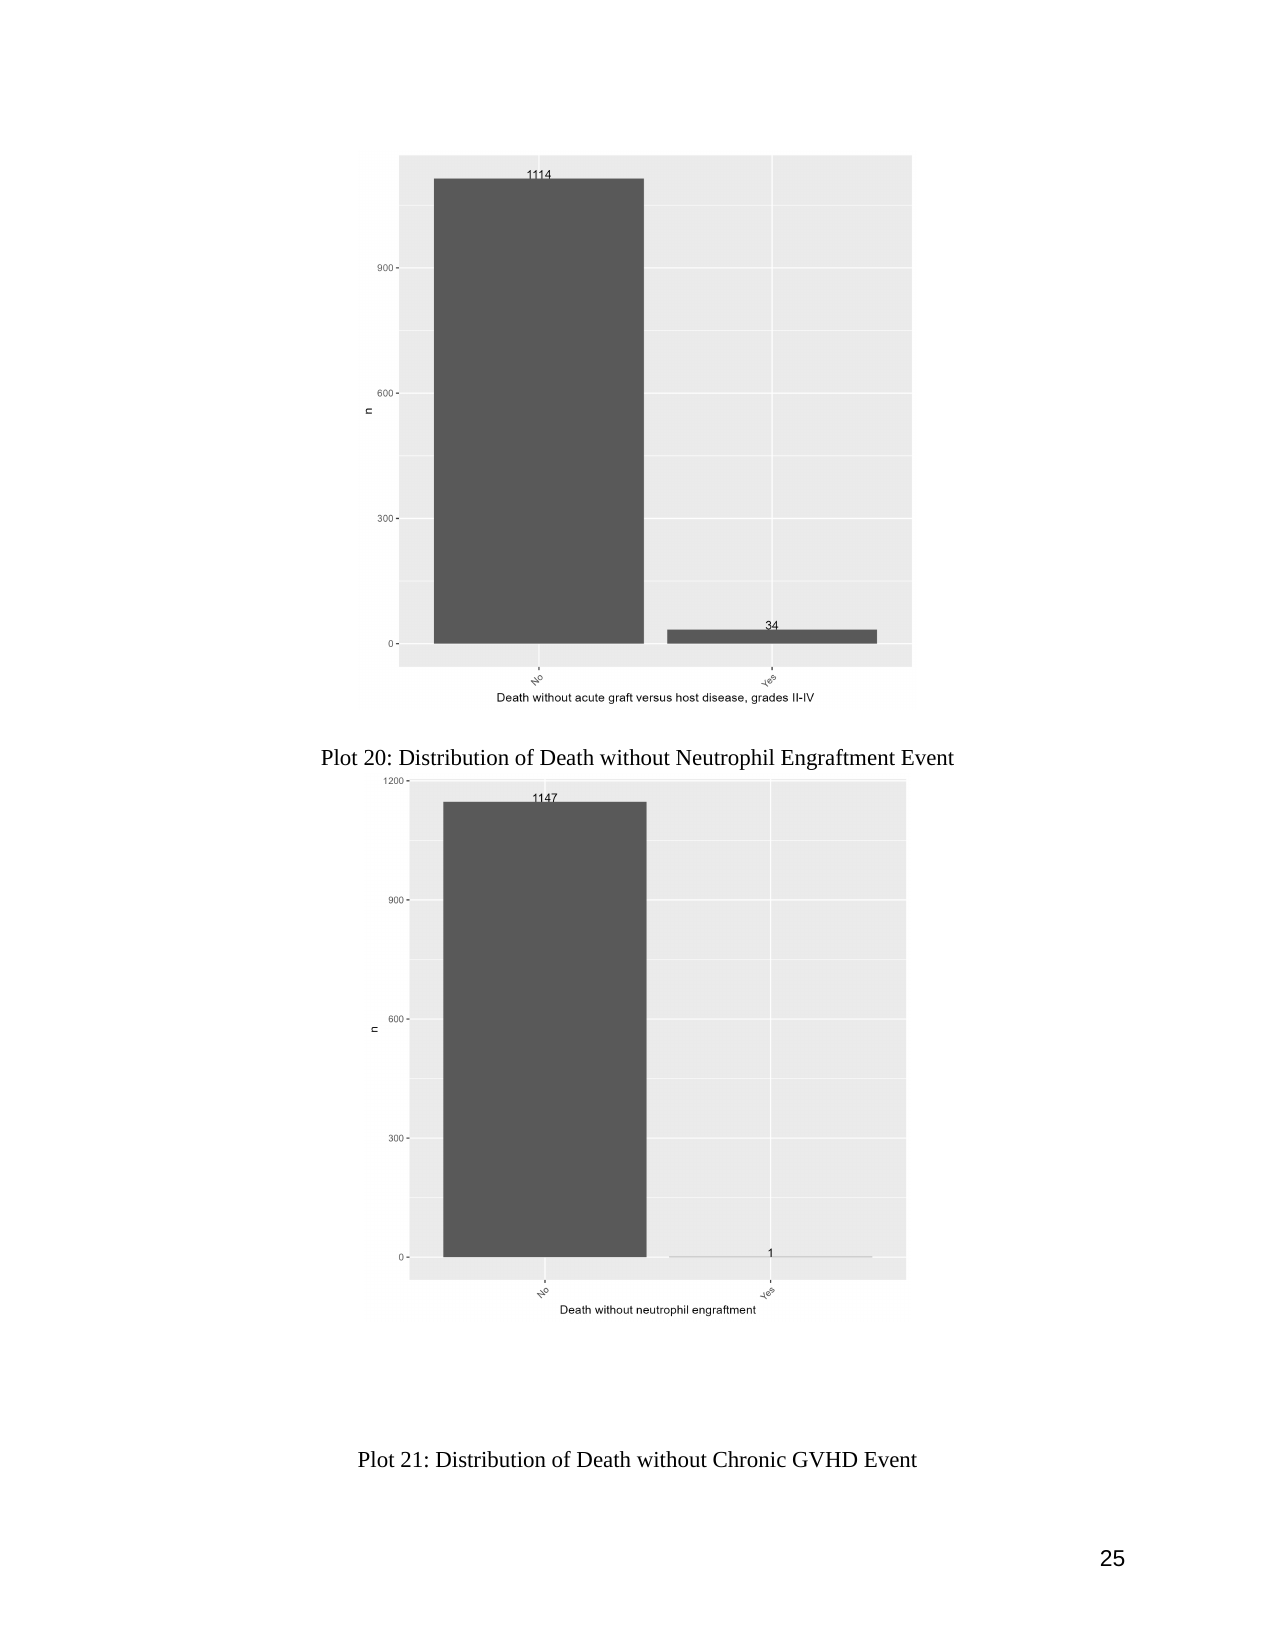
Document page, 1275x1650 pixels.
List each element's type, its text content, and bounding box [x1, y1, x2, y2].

picture [357, 150, 918, 710]
text Plot 21: Distribution of Death without Chronic GVHD Event [150, 1446, 1125, 1473]
text Plot 20: Distribution of Death without Neutrophil Engraftment Event [150, 744, 1125, 770]
picture [363, 773, 912, 1322]
